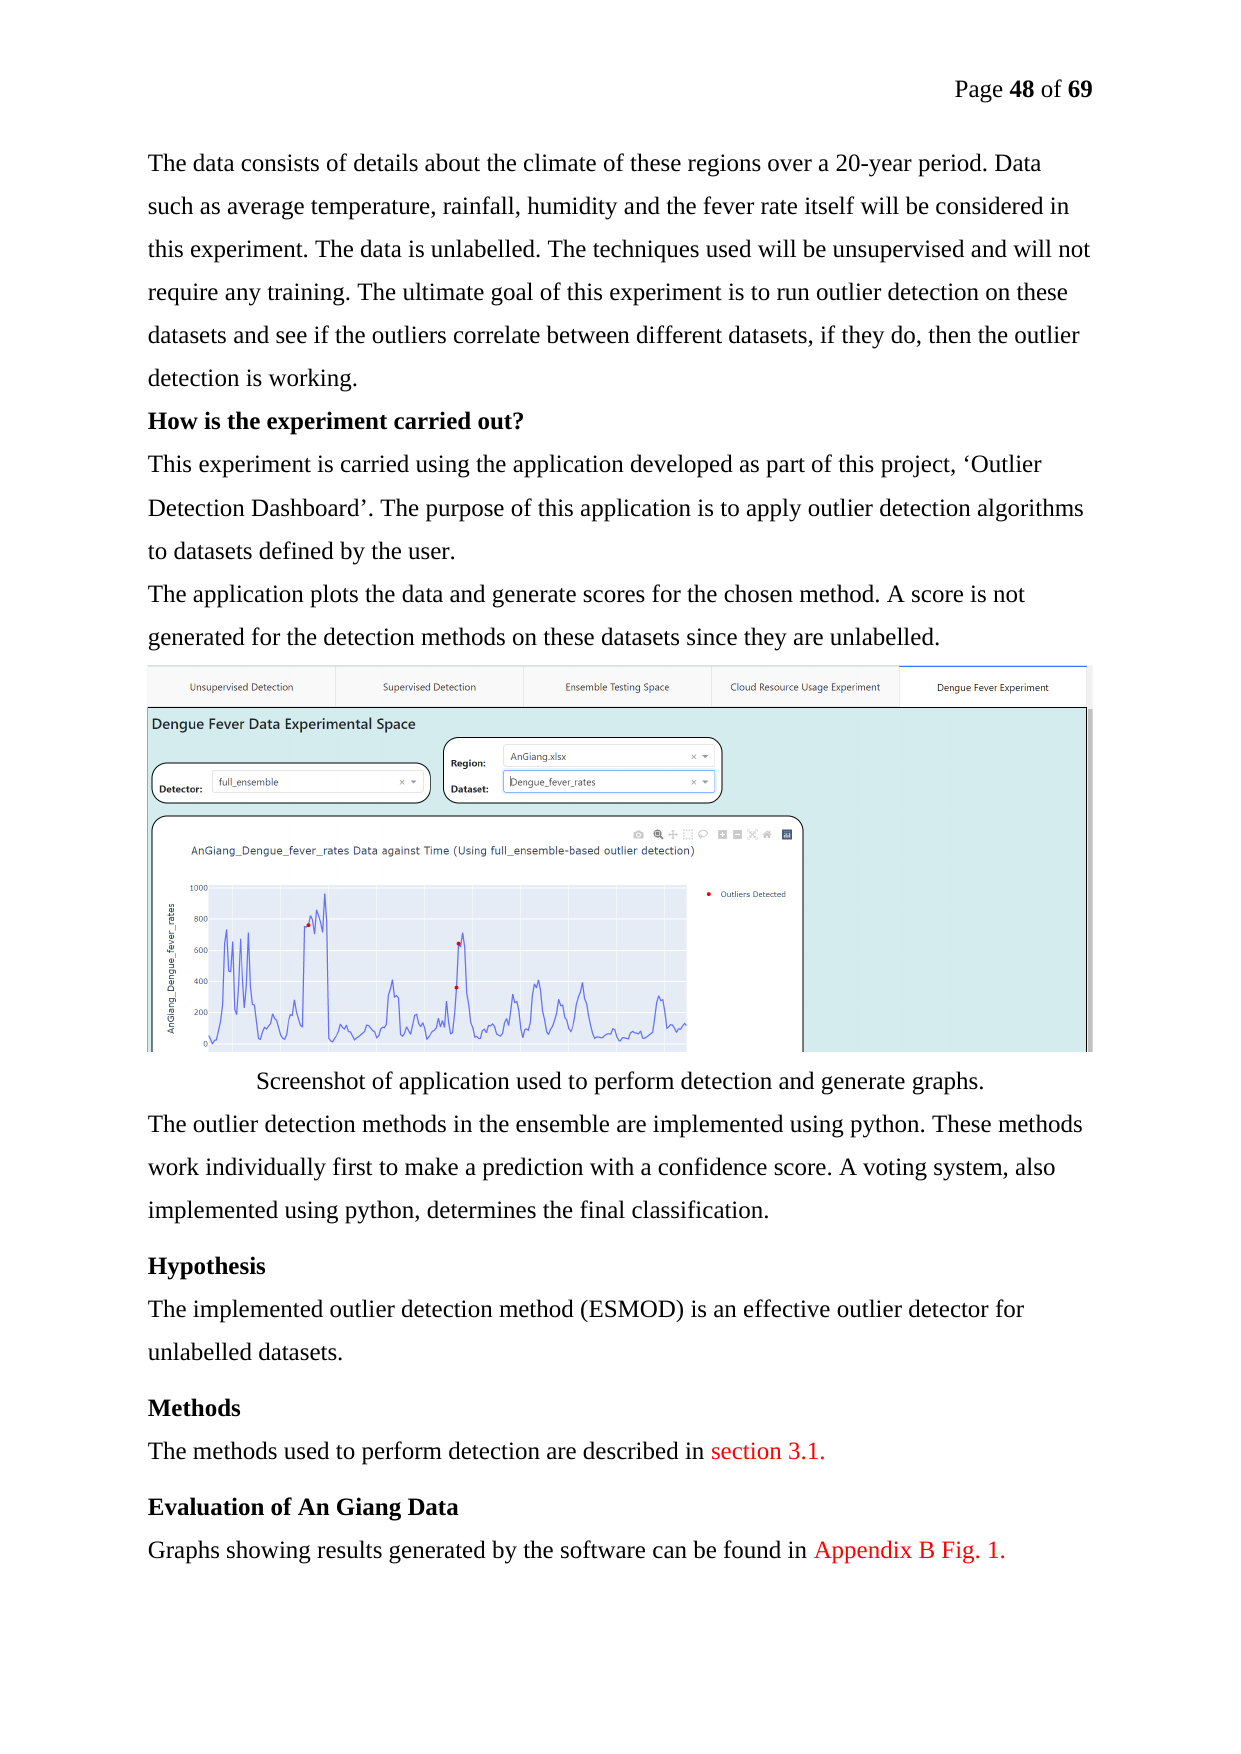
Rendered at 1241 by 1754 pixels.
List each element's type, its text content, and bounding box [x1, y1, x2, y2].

text Hypothesis [148, 1251, 1092, 1280]
text The methods used to perform detection are described in section 3.1. [148, 1436, 1092, 1465]
text Methods [148, 1393, 1092, 1422]
text This experiment is carried using the application developed as part of this project, ‘Outlier Detection Dashboard’. The purpose of this application is to apply outlier detection algorithms to datasets defined by the user. [148, 449, 1092, 564]
text The implemented outlier detection method (ESMOD) is an effective outlier detector for unlabelled datasets. [148, 1294, 1092, 1366]
text Graphs showing results generated by the software can be found in Appendix B Fig. 1. [148, 1535, 1092, 1563]
picture [147, 665, 1093, 1052]
text The application plots the data and generate scores for the chosen method. A score is not generated for the detection methods on these datasets since they are unlabelled. [148, 579, 1092, 651]
text Evaluation of An Giang Data [148, 1492, 1092, 1520]
text The outlier detection methods in the ensemble are implemented using python. These methods work individually first to make a prediction with a confidence score. A voting system, also implemented using python, determines the final classification. [148, 1109, 1092, 1224]
text Screenshot of application used to perform detection and generate graphs. [148, 1066, 1092, 1095]
text How is the experiment carried out? [148, 406, 1092, 435]
text The data consists of details about the climate of these regions over a 20-year period. Data such as average temperature, rainfall, humidity and the fever rate itself will be considered in this experiment. The data is unlabelled. The techniques used will be unsupervised and will not require any training. The ultimate goal of this experiment is to run outlier detection on these datasets and see if the outliers correlate between different datasets, if they do, then the outlier detection is working. [148, 148, 1092, 392]
